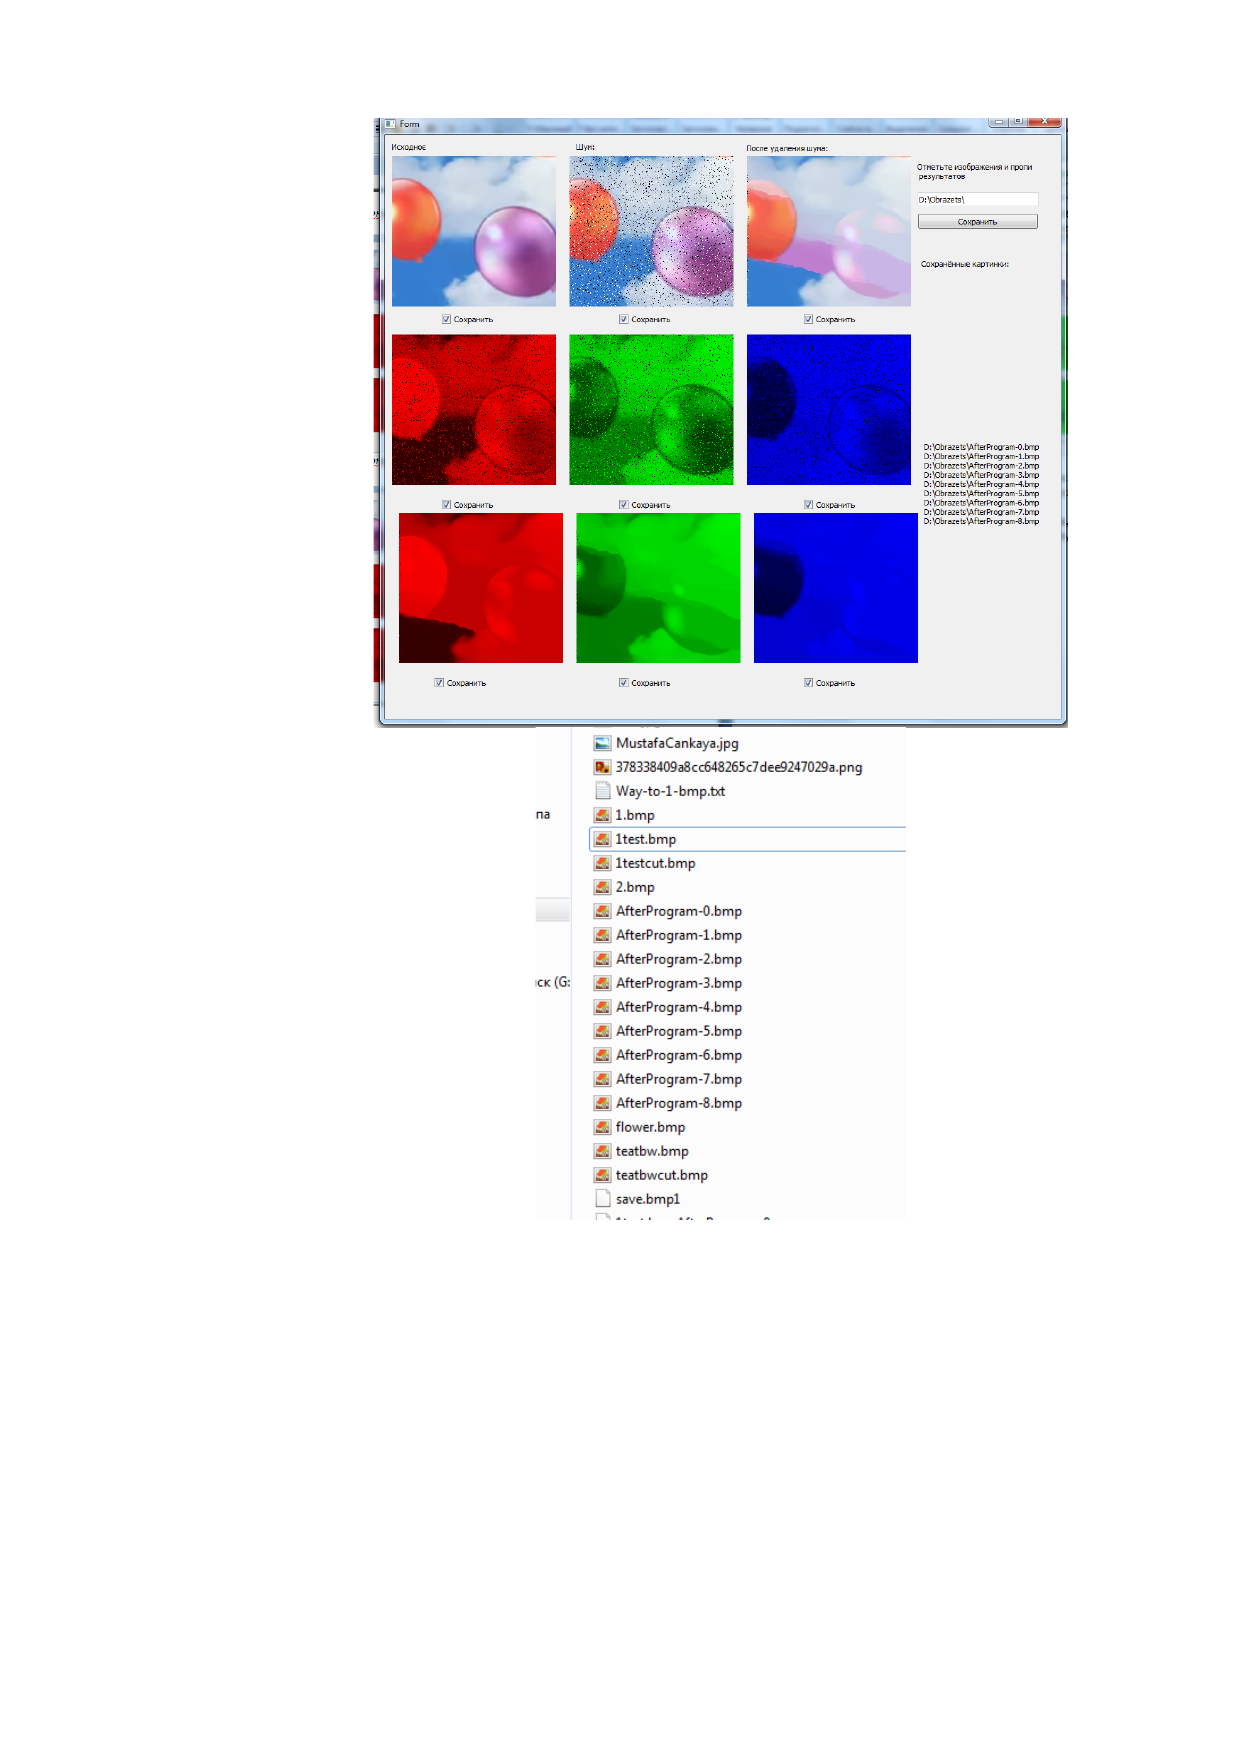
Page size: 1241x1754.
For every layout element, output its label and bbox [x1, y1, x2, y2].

picture [373, 118, 1068, 1220]
